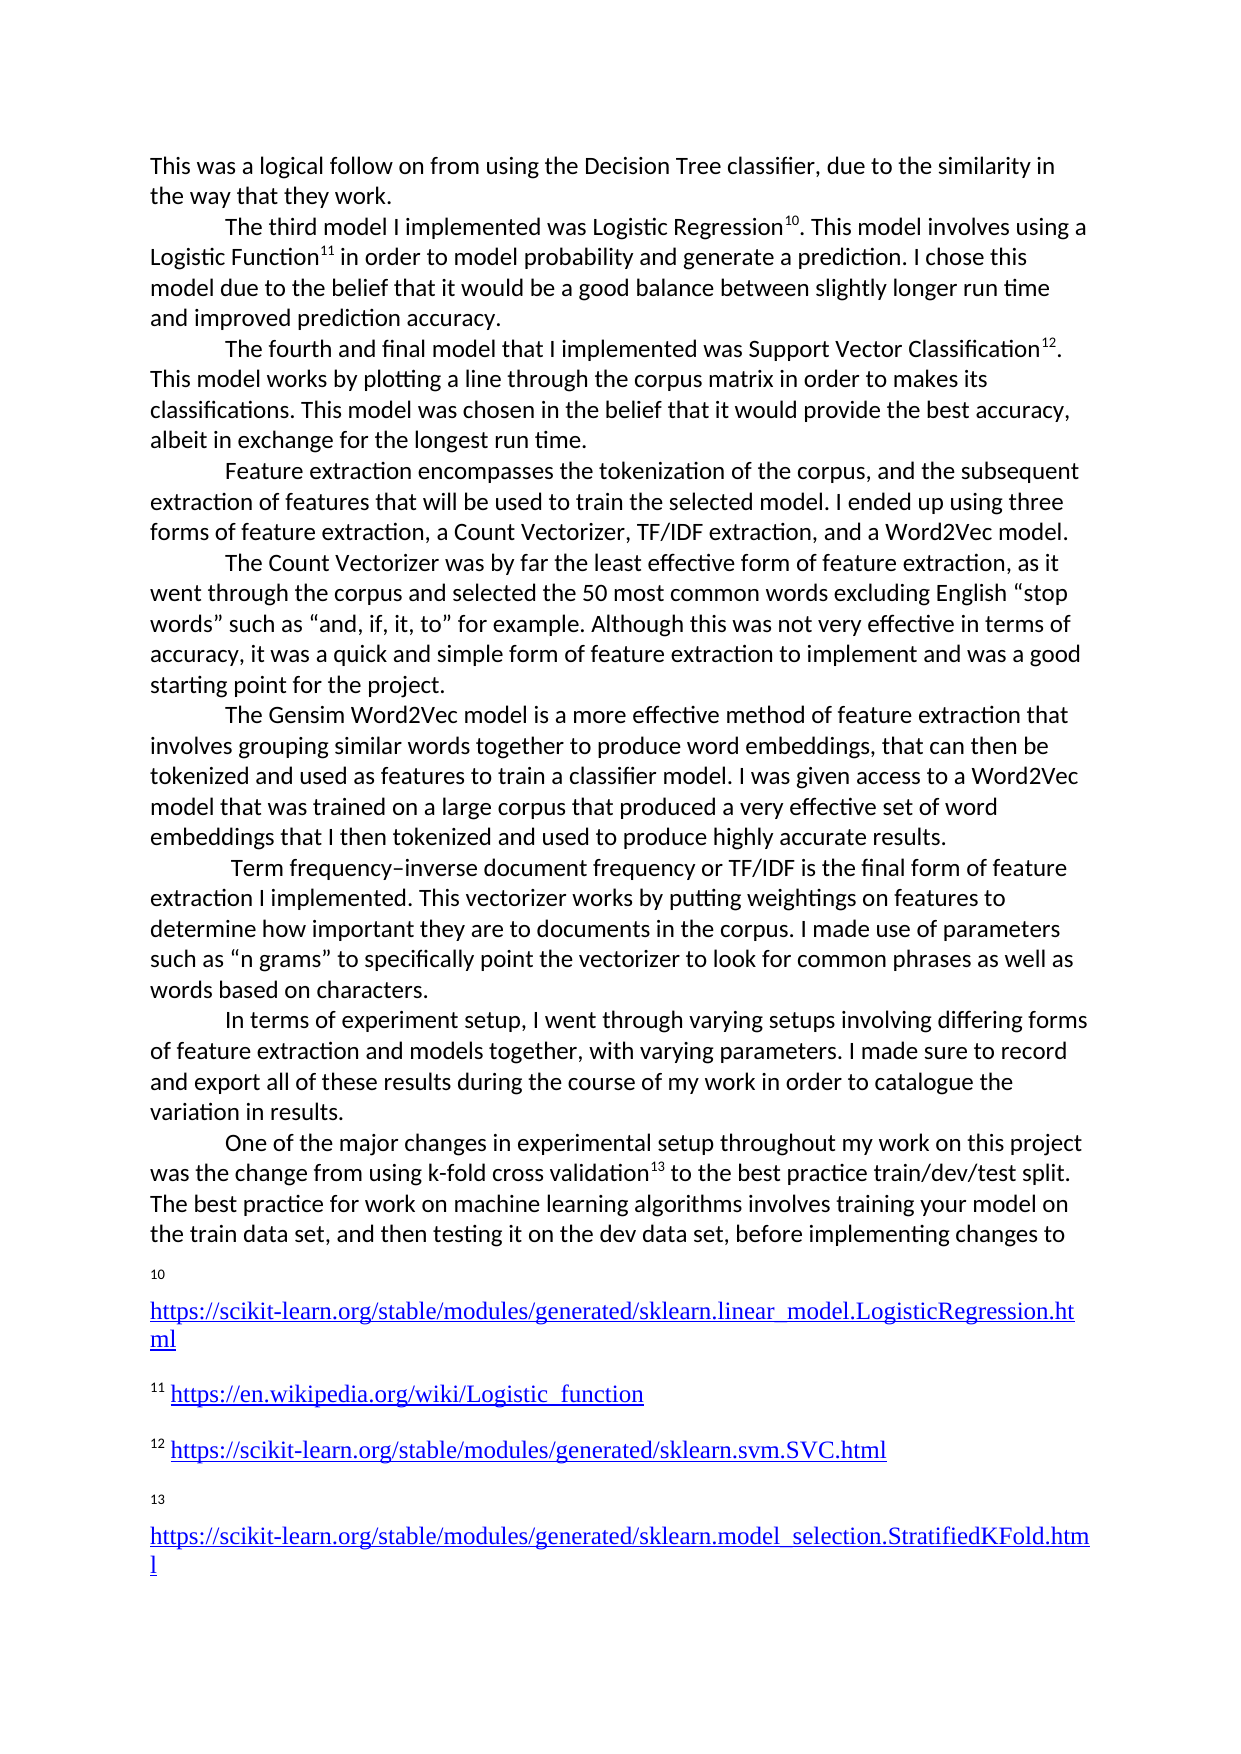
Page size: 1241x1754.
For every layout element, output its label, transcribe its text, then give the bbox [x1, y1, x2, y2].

text The third model I implemented was Logistic Regression. This model involves using a Logistic Function in order to model probability and generate a prediction. I chose this model due to the belief that it would be a good balance between slightly longer run time and improved prediction accuracy. [150, 211, 1090, 333]
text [150, 150, 1090, 211]
text The fourth and final model that I implemented was Support Vector Classification. This model works by plotting a line through the corpus matrix in order to makes its classifications. This model was chosen in the belief that it would provide the best accuracy, albeit in exchange for the longest run time. [150, 333, 1090, 455]
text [150, 1127, 1090, 1249]
text The Gensim Word2Vec model is a more effective method of feature extraction that involves grouping similar words together to produce word embeddings, that can then be tokenized and used as features to train a classifier model. I was given access to a Word2Vec model that was trained on a large corpus that produced a very effective set of word embeddings that I then tokenized and used to produce highly accurate results. [150, 699, 1090, 852]
text In terms of experiment setup, I went through varying setups involving differing forms of feature extraction and models together, with varying parameters. I made sure to record and export all of these results during the course of my work in order to catalogue the variation in results. [150, 1004, 1090, 1127]
text Feature extraction encompasses the tokenization of the corpus, and the subsequent extraction of features that will be used to train the selected model. I ended up using three forms of feature extraction, a Count Vectorizer, TF/IDF extraction, and a Word2Vec model. [150, 455, 1090, 547]
text The Count Vectorizer was by far the least effective form of feature extraction, as it went through the corpus and selected the 50 most common words excluding English “stop words” such as “and, if, it, to” for example. Although this was not very effective in terms of accuracy, it was a quick and simple form of feature extraction to implement and was a good starting point for the project. [150, 547, 1090, 699]
text Term frequency–inverse document frequency or TF/IDF is the final form of feature extraction I implemented. This vectorizer works by putting weightings on features to determine how important they are to documents in the corpus. I made use of parameters such as “n grams” to specifically point the vectorizer to look for common phrases as well as words based on characters. [150, 852, 1090, 1004]
